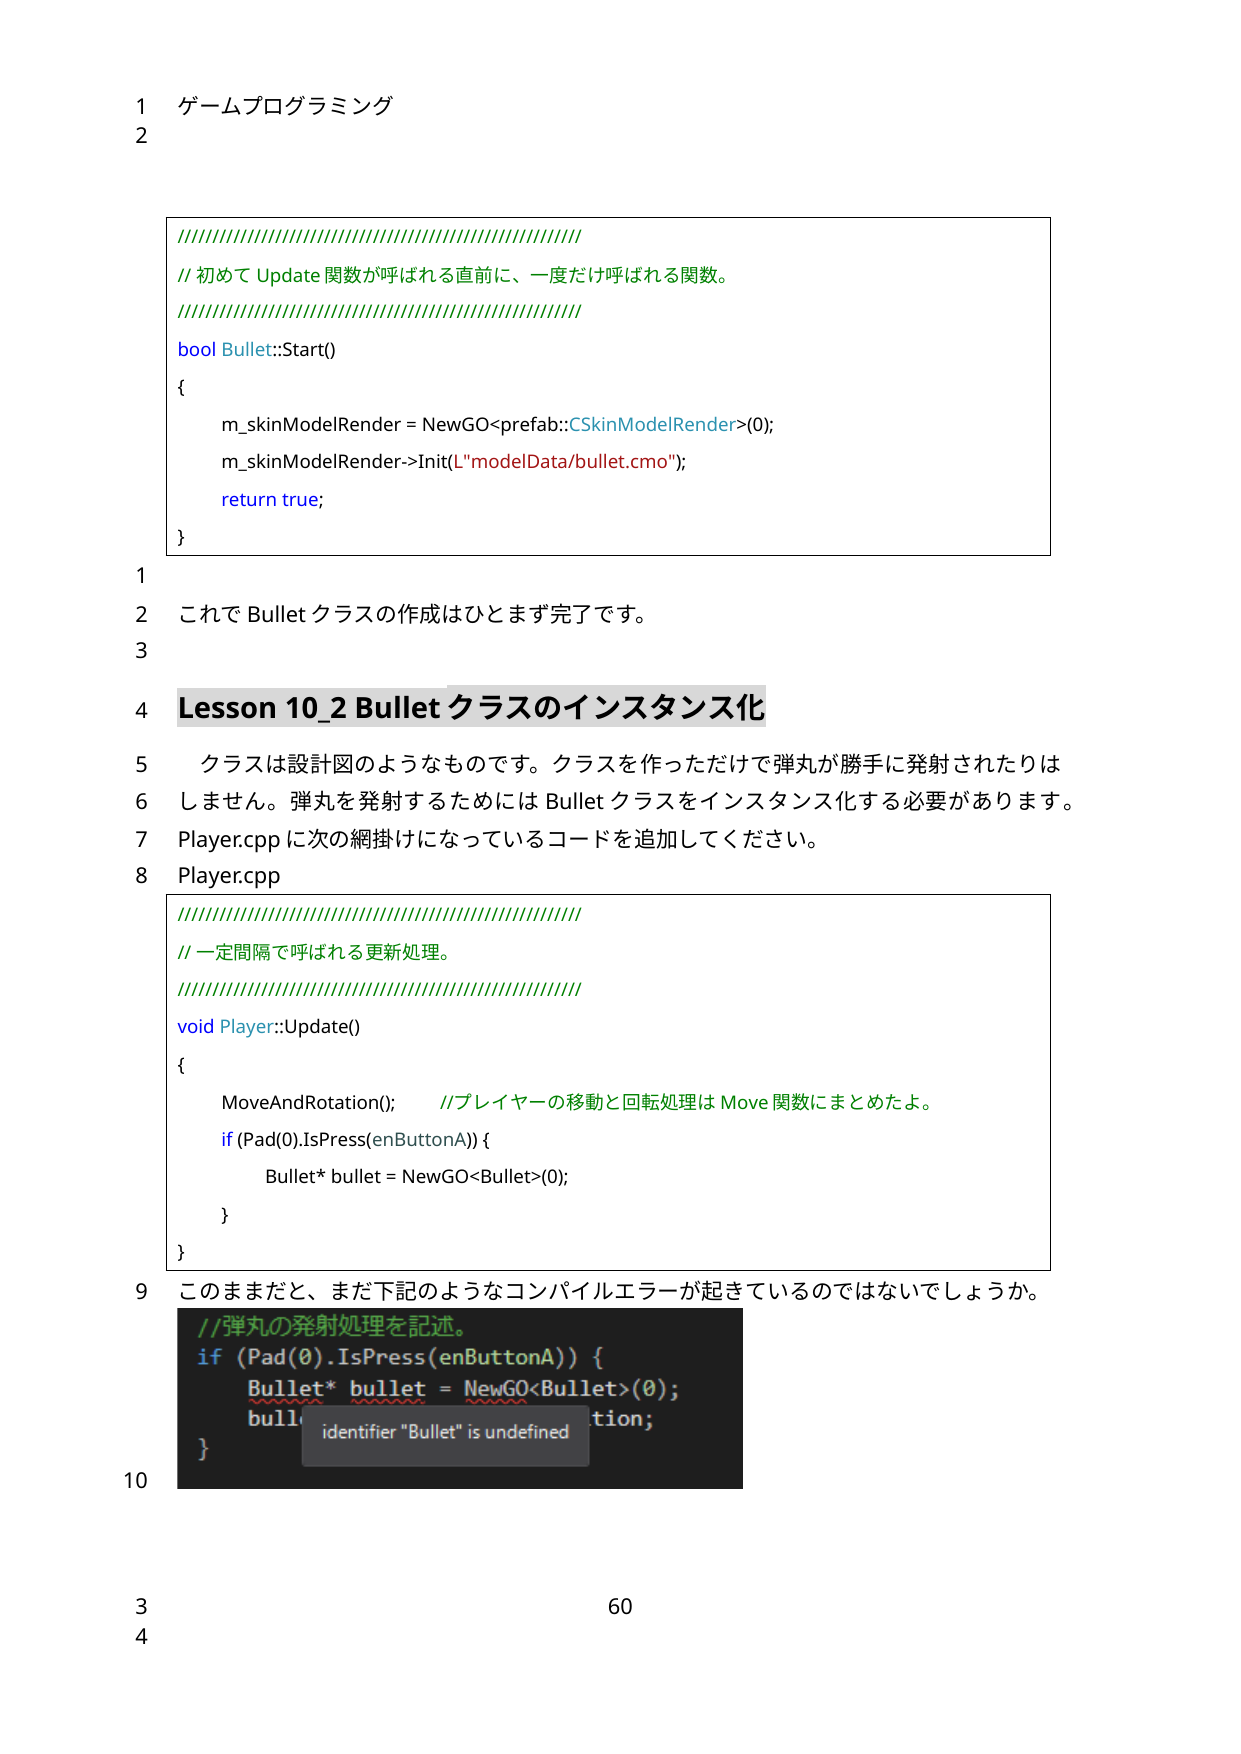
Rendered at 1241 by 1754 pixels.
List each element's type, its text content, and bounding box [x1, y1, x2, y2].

text Player.cpp [177, 856, 1063, 894]
text クラスは設計図のようなものです。クラスを作っただけで弾丸が勝手に発射されたりはしません。弾丸を発射するためにはBulletクラスをインスタンス化する必要があります。Player.cppに次の網掛けになっているコードを追加してください。 [177, 744, 1063, 856]
text これでBulletクラスの作成はひとまず完了です。 [177, 594, 1063, 631]
picture [177, 1308, 743, 1489]
table_header ////////////////////////////////////////////////////////// // 一定間隔で呼ばれる更新処理。 ////////////////////////////////////////////////////////// void Player::Update() { MoveAndRotation(); //プレイヤーの移動と回転処理はMove関数にまとめたよ。 if (Pad(0).IsPress(enButtonA)) { Bullet* bullet = NewGO<Bullet>(0); } } [167, 895, 1050, 1270]
text このままだと、まだ下記のようなコンパイルエラーが起きているのではないでしょうか。 [177, 1271, 1063, 1308]
subtitle Lesson 10_2 Bulletクラスのインスタンス化 [177, 669, 1063, 744]
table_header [167, 218, 1050, 555]
